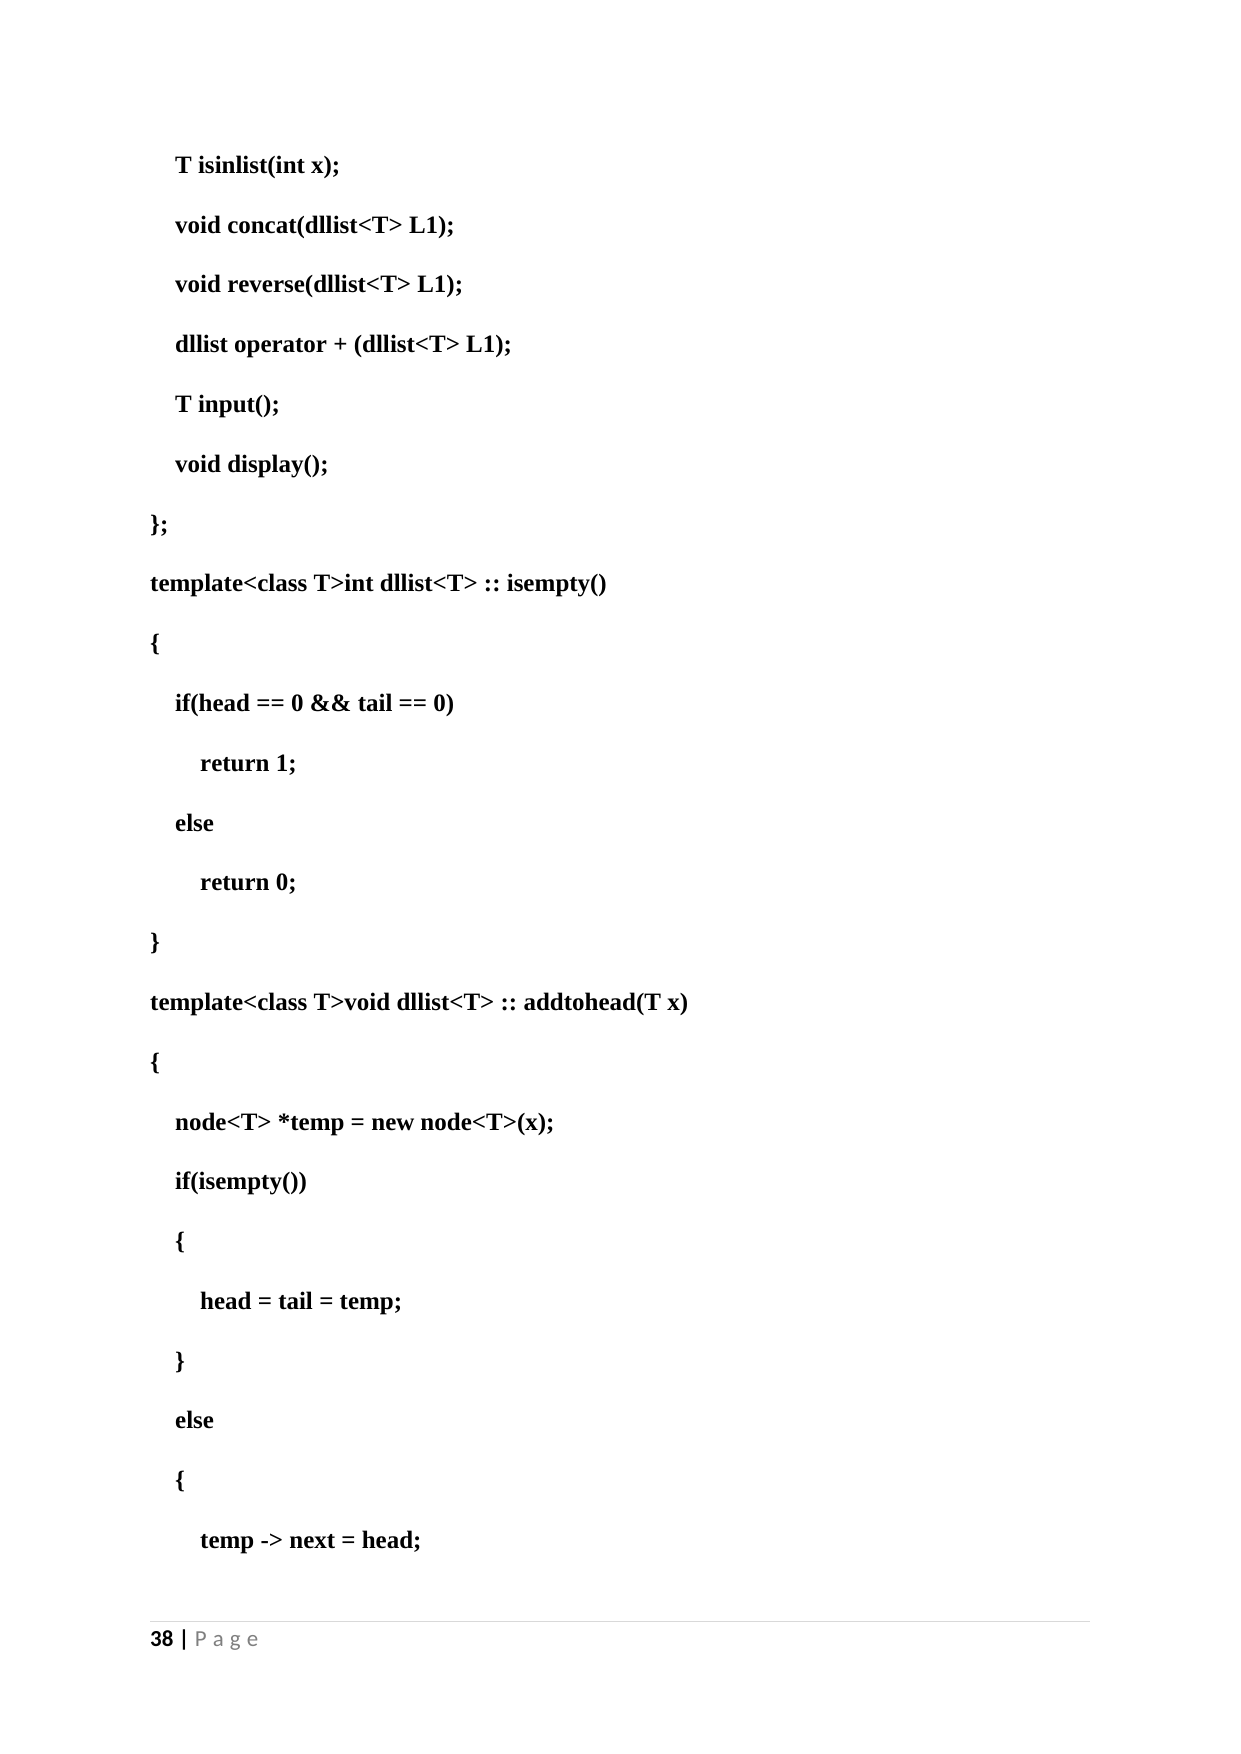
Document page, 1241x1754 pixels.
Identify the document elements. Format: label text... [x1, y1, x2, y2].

text { [150, 1465, 1090, 1494]
text return 0; [150, 867, 1090, 896]
text void concat(dllist<T> L1); [150, 210, 1090, 238]
text if(isempty()) [150, 1166, 1090, 1195]
text void display(); [150, 449, 1090, 478]
text else [150, 808, 1090, 836]
text node<T> *temp = new node<T>(x); [150, 1107, 1090, 1135]
text if(head == 0 && tail == 0) [150, 688, 1090, 717]
text { [150, 628, 1090, 657]
text head = tail = temp; [150, 1286, 1090, 1315]
text { [150, 1226, 1090, 1255]
text } [150, 927, 1090, 956]
text } [150, 1346, 1090, 1374]
text { [150, 1047, 1090, 1076]
text template<class T>void dllist<T> :: addtohead(T x) [150, 987, 1090, 1016]
text }; [150, 509, 1090, 537]
text temp -> next = head; [150, 1525, 1090, 1554]
text return 1; [150, 748, 1090, 777]
text T input(); [150, 389, 1090, 418]
text template<class T>int dllist<T> :: isempty() [150, 568, 1090, 597]
text T isinlist(int x); [150, 150, 1090, 179]
text void reverse(dllist<T> L1); [150, 269, 1090, 298]
text else [150, 1406, 1090, 1434]
text dllist operator + (dllist<T> L1); [150, 329, 1090, 358]
